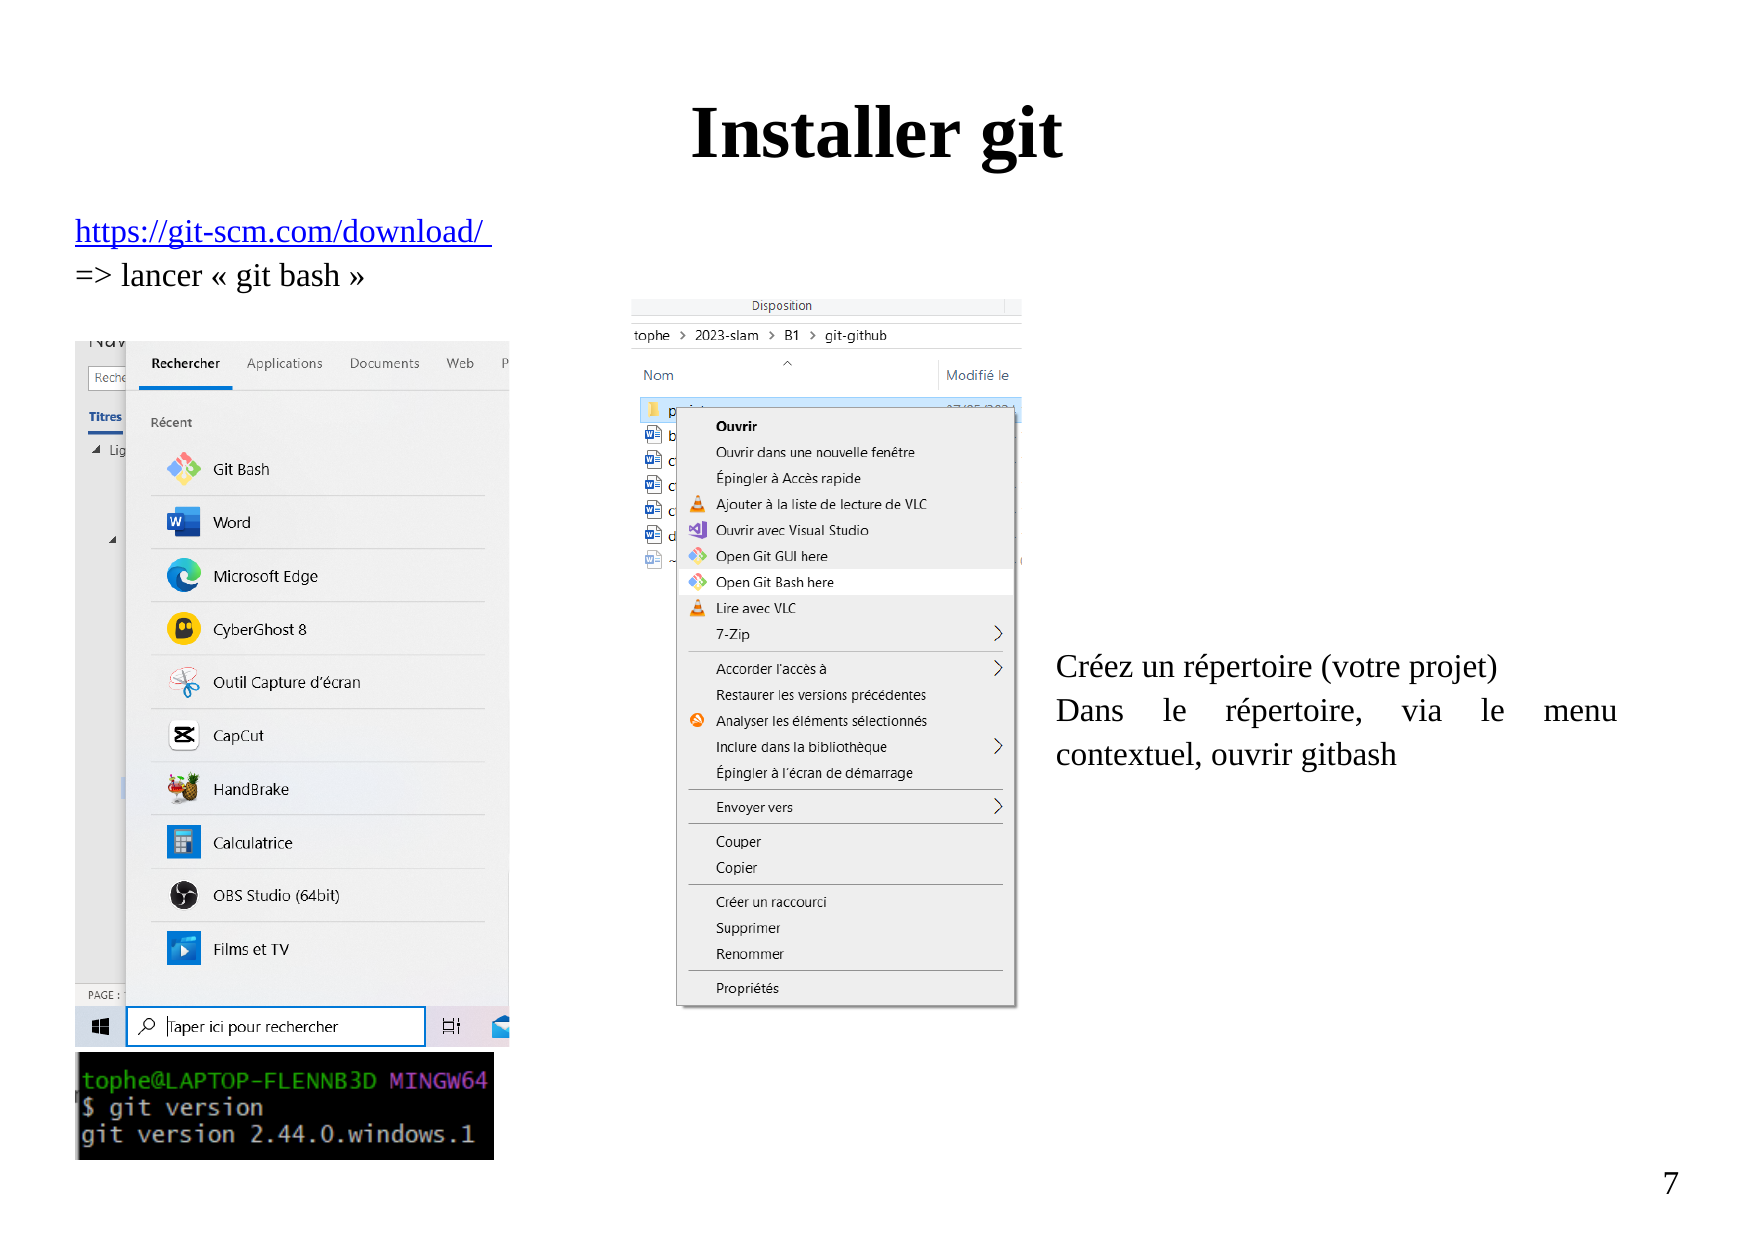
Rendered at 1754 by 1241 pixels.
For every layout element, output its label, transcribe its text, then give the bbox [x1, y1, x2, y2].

text => lancer « git bash » [75, 256, 1679, 294]
picture [75, 341, 510, 1047]
picture [75, 1052, 494, 1160]
text https://git-scm.com/download/ [75, 212, 1679, 250]
picture [631, 299, 1022, 1047]
subtitle Installer git [75, 87, 1679, 174]
